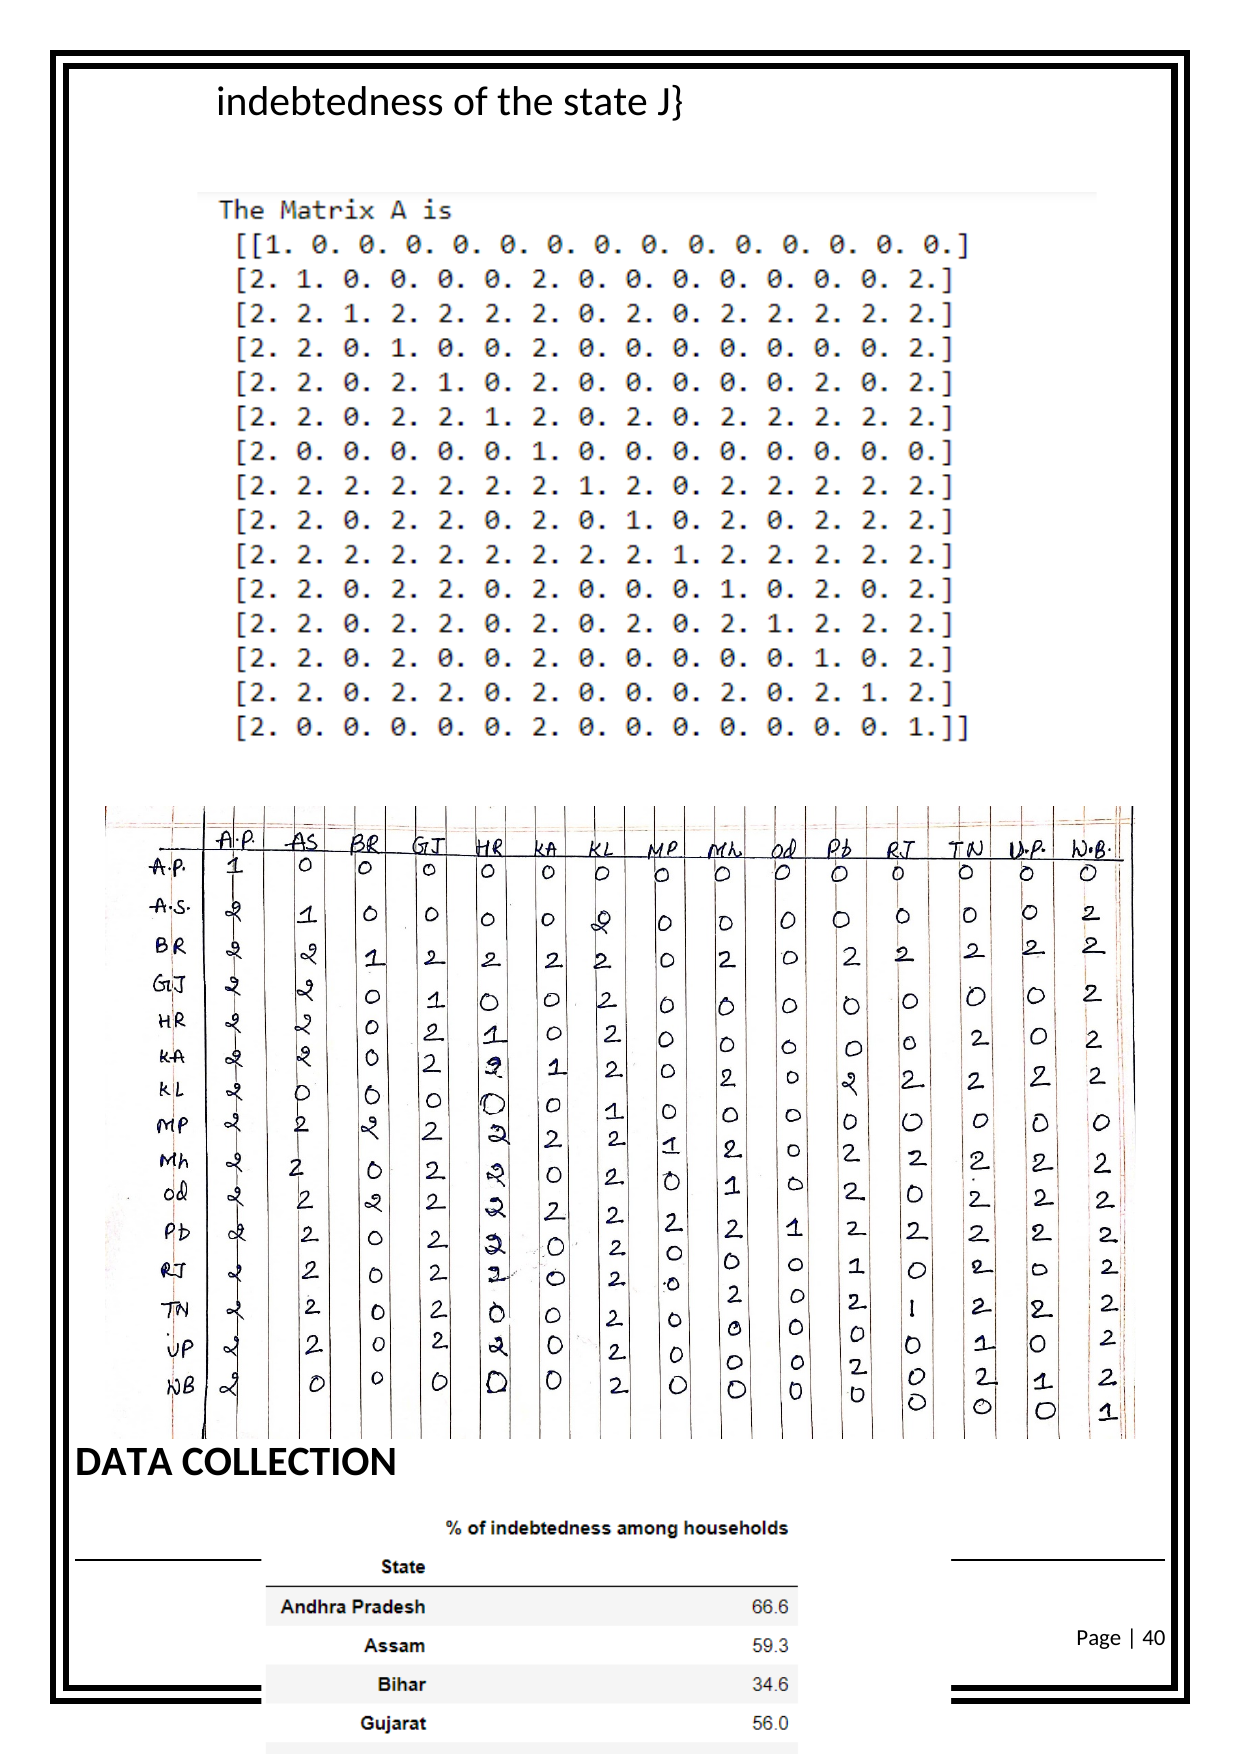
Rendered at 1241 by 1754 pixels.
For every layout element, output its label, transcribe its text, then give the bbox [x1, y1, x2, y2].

text indebtedness of the state J} [75, 75, 1165, 126]
picture [261, 1497, 952, 1754]
picture [197, 192, 1097, 745]
text DATA COLLECTION [75, 1435, 1165, 1486]
picture [105, 806, 1135, 1439]
